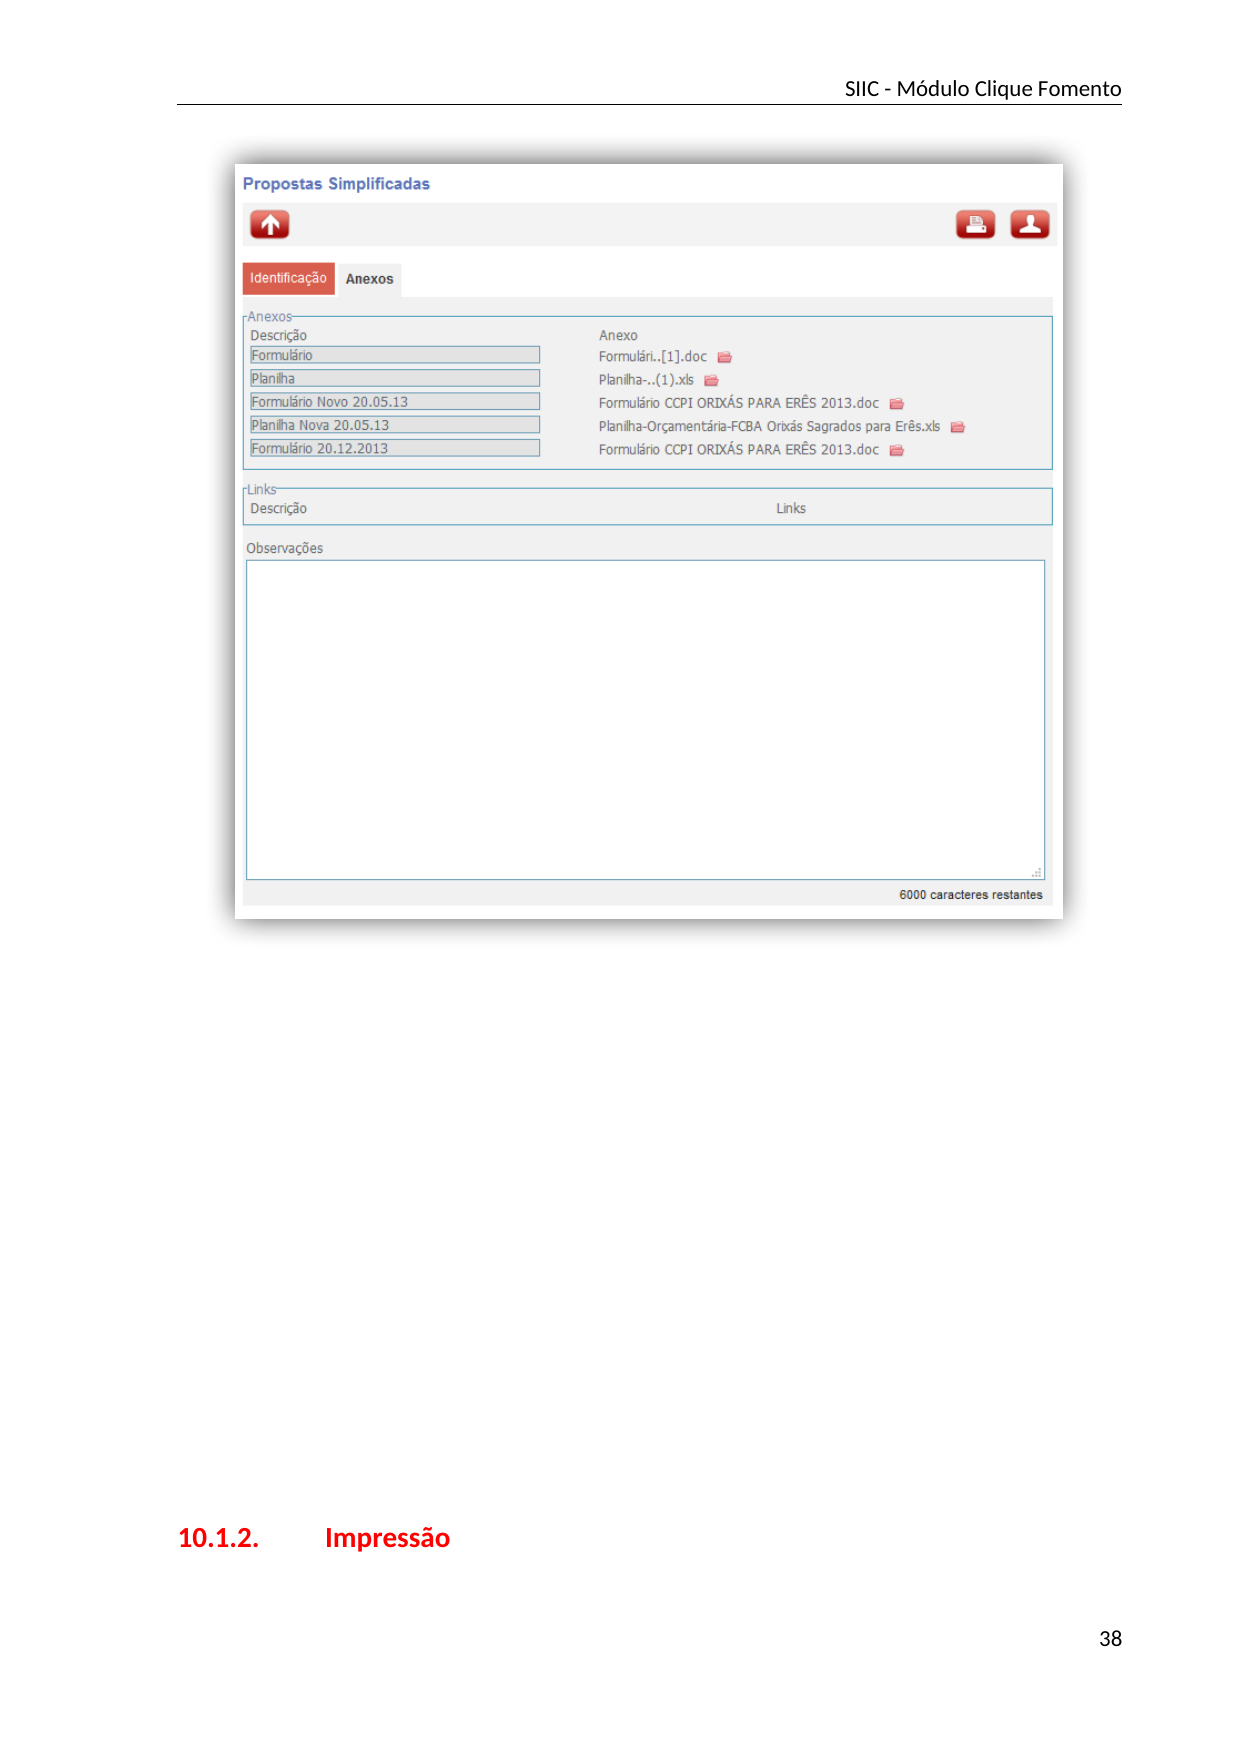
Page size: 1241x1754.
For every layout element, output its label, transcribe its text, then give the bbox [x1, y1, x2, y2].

text Impressão [177, 1519, 1122, 1554]
picture [235, 164, 1063, 919]
